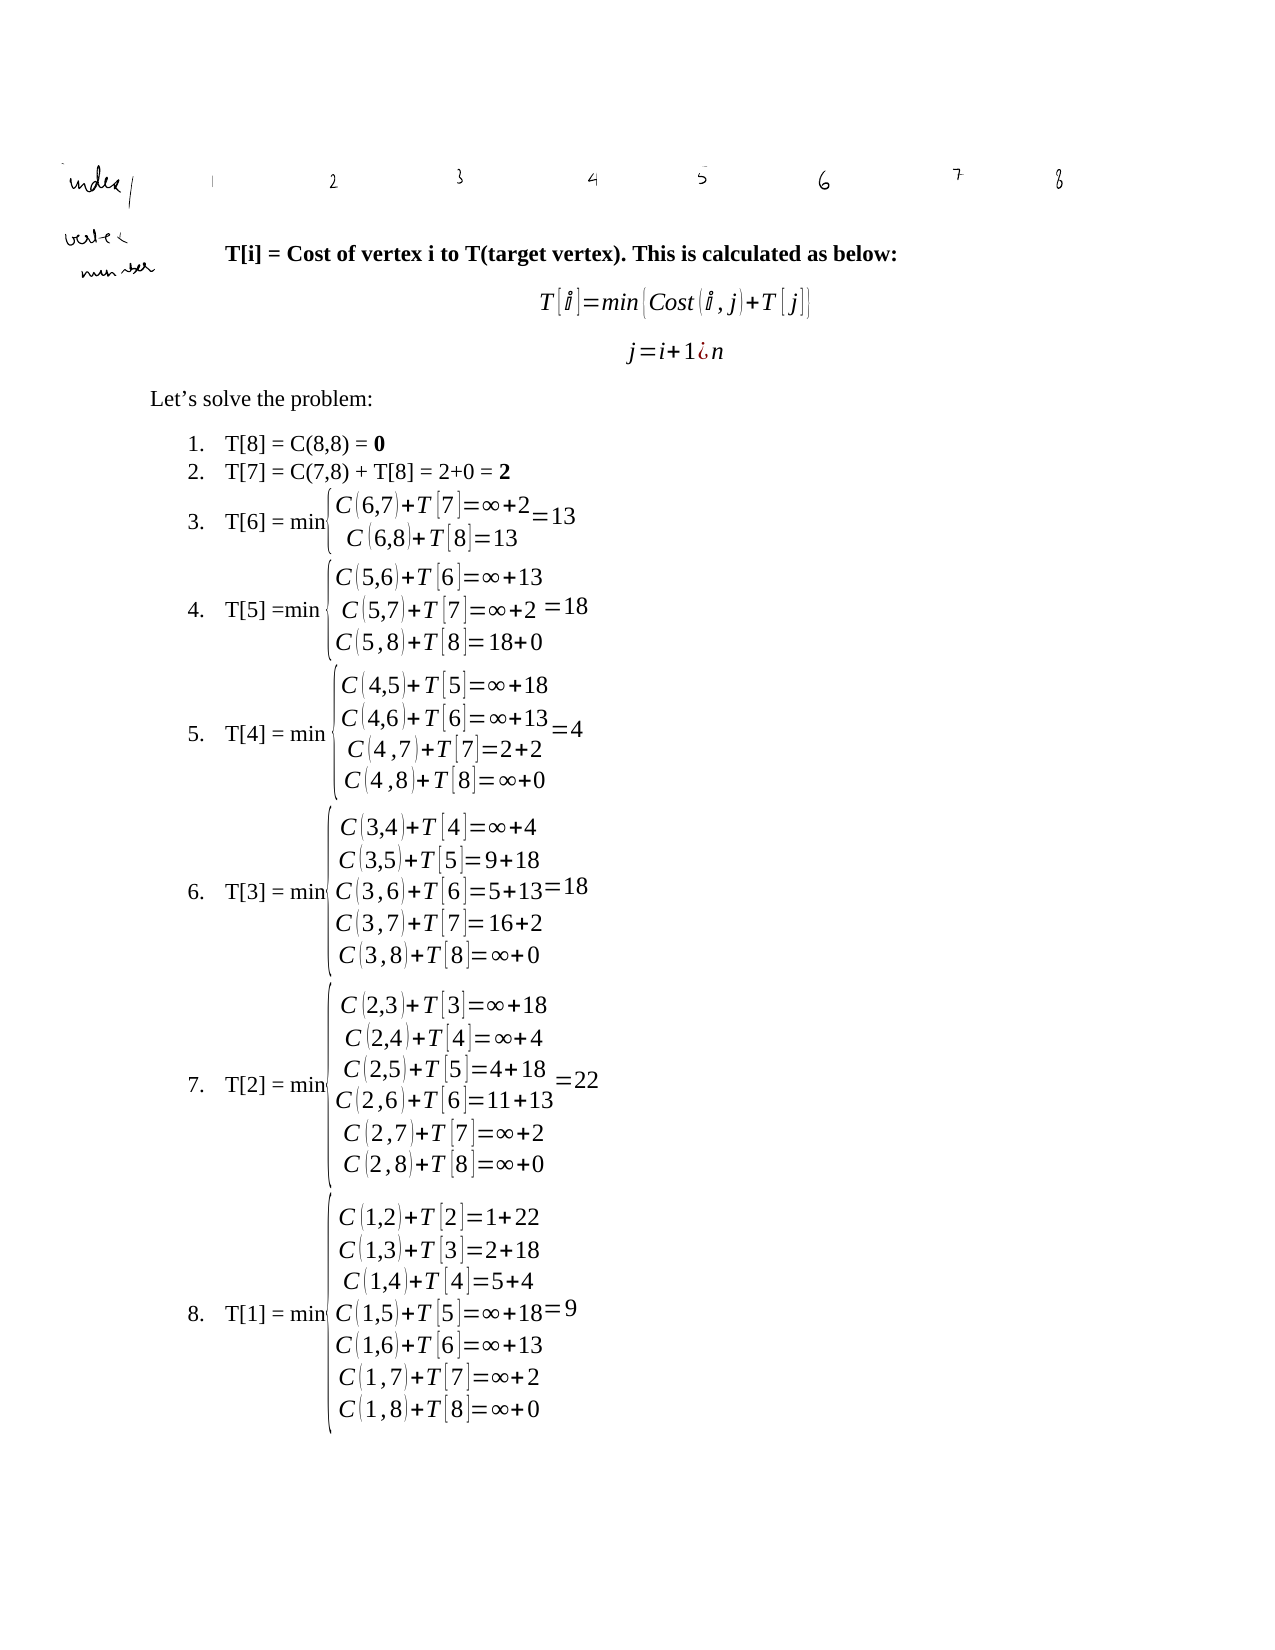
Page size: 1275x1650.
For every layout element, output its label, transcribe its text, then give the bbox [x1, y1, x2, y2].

list T[6] = min [187, 487, 1125, 556]
list T[4] = min [187, 664, 1125, 802]
list T[1] = min [187, 1191, 1125, 1435]
list T[3] = min [187, 804, 1125, 978]
list T[8] = C(8,8) = 0 [187, 430, 1125, 456]
list T[7] = C(7,8) + T[8] = 2+0 = 2 [187, 458, 1125, 485]
list T[5] =min [187, 558, 1125, 662]
list T[2] = min [187, 980, 1125, 1189]
text Let’s solve the problem: [150, 385, 1125, 411]
text T[i] = Cost of vertex i to T(target vertex). This is calculated as below: [150, 240, 1125, 267]
